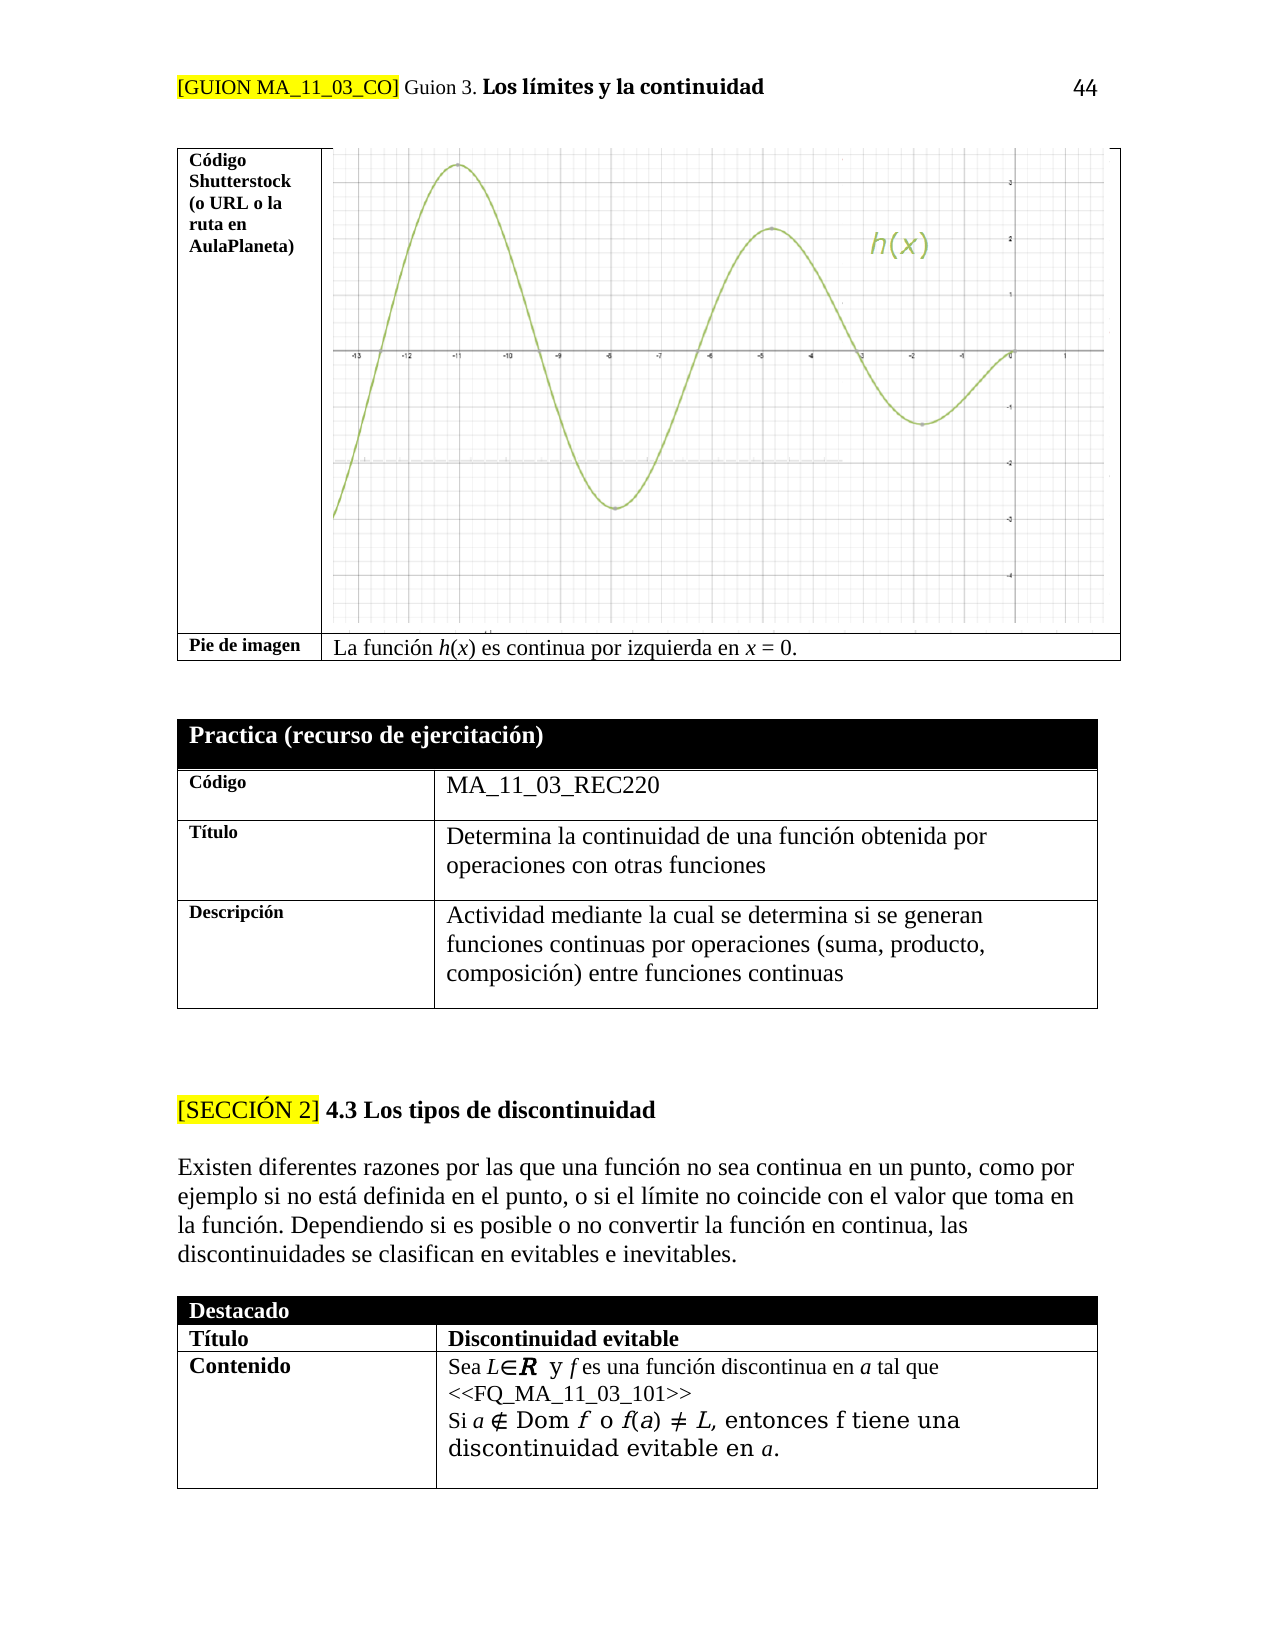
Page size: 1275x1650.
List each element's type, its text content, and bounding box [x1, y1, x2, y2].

text [SECCIÓN 2] 4.3 Los tipos de discontinuidad [319, 1095, 1098, 1124]
table_cell Título [178, 821, 434, 899]
text Existen diferentes razones por las que una función no sea continua en un punto, como por ejemplo si no está definida en el punto, o si el límite no coincide con el valor que toma en la función. Dependiendo si es posible o no convertir la función en continua, las discontinuidades se clasifican en evitables e inevitables. [177, 1152, 1098, 1267]
table_cell Actividad mediante la cual se determina si se generan funciones continuas por operaciones (suma, producto, composición) entre funciones continuas [435, 901, 1097, 1008]
table_cell Determina la continuidad de una función obtenida por operaciones con otras funciones [435, 821, 1097, 899]
table_cell Discontinuidad evitable [437, 1325, 1097, 1351]
table_cell Código [178, 771, 434, 820]
picture [333, 148, 1110, 633]
table_cell Descripción [178, 901, 434, 1008]
table_cell La función h(x) es continua por izquierda en x = 0. [322, 634, 1120, 660]
table_cell [322, 149, 333, 633]
table_cell Sea L∈R y f es una función discontinua en a tal que <<FQ_MA_11_03_101>> Si a ∉ Dom f o f(a) ≠ L, entonces f tiene una discontinuidad evitable en a. [437, 1352, 1097, 1488]
table_cell Código Shutterstock (o URL o la ruta en AulaPlaneta) [178, 149, 321, 633]
table_cell Contenido [178, 1352, 436, 1488]
table_cell MA_11_03_REC220 [435, 771, 1097, 820]
table_header Destacado [178, 1297, 1097, 1324]
table_cell Título [178, 1325, 436, 1351]
table_header Practica (recurso de ejercitación) [178, 720, 1097, 769]
table_cell Pie de imagen [178, 634, 321, 660]
table_cell [1110, 149, 1120, 633]
